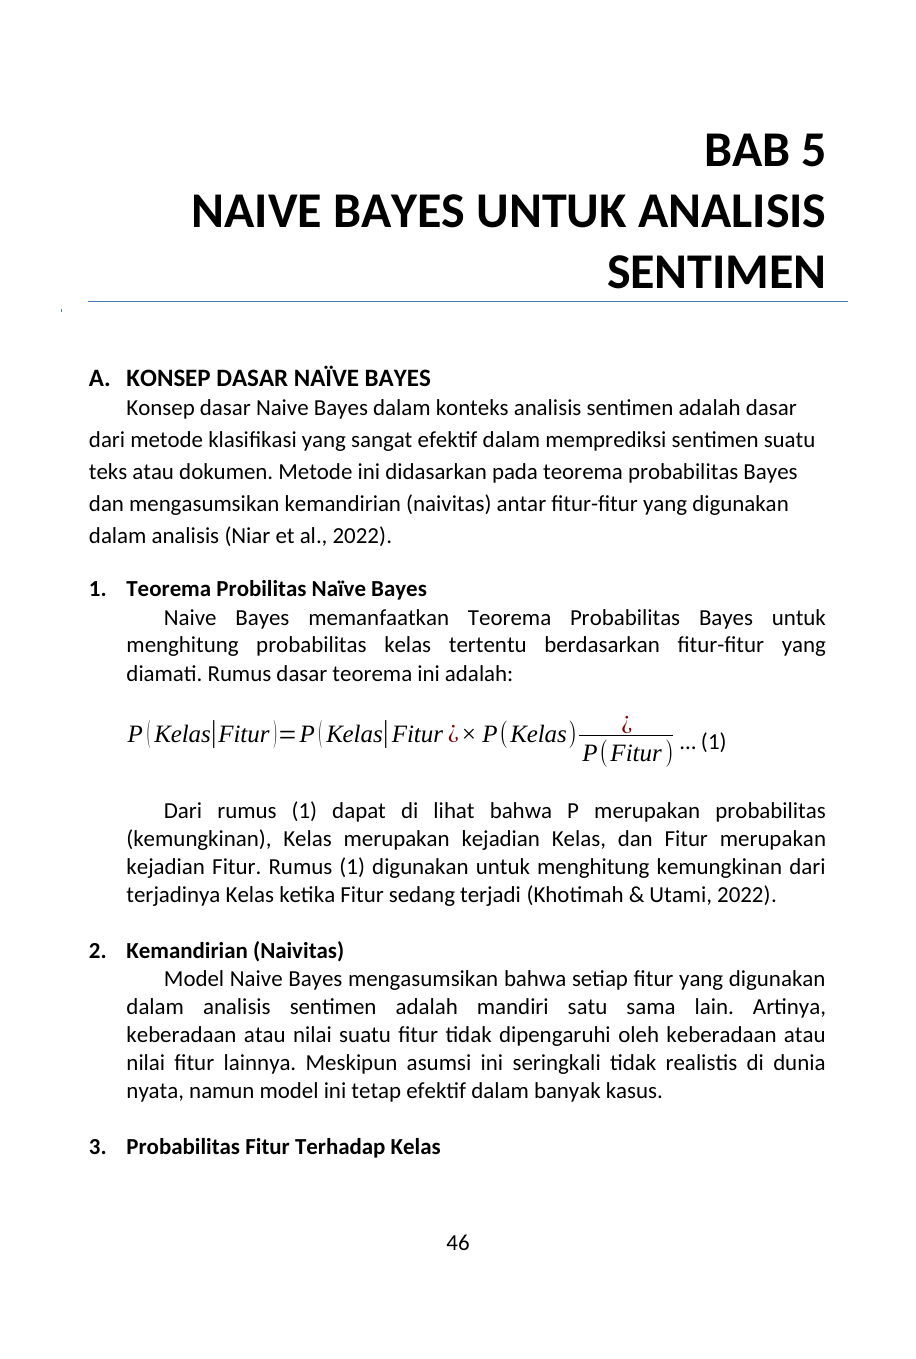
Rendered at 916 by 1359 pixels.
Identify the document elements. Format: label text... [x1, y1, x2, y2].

subtitle KONSEP DASAR NAÏVE BAYES [89, 362, 827, 393]
text Konsep dasar Naive Bayes dalam konteks analisis sentimen adalah dasar dari metode klasifikasi yang sangat efektif dalam memprediksi sentimen suatu teks atau dokumen. Metode ini didasarkan pada teorema probabilitas Bayes dan mengasumsikan kemandirian (naivitas) antar fitur-fitur yang digunakan dalam analisis . [89, 393, 827, 549]
list Naive Bayes memanfaatkan Teorema Probabilitas Bayes untuk menghitung probabilitas kelas tertentu berdasarkan fitur-fitur yang diamati. Rumus dasar teorema ini adalah: [126, 603, 827, 687]
list Probabilitas Fitur Terhadap Kelas [89, 1132, 827, 1161]
text … (1) [126, 715, 827, 768]
list Dari rumus (1) dapat di lihat bahwa P merupakan probabilitas (kemungkinan), Kelas merupakan kejadian Kelas, dan Fitur merupakan kejadian Fitur. Rumus (1) digunakan untuk menghitung kemungkinan dari terjadinya Kelas ketika Fitur sedang terjadi . [126, 796, 827, 908]
list Model Naive Bayes mengasumsikan bahwa setiap fitur yang digunakan dalam analisis sentimen adalah mandiri satu sama lain. Artinya, keberadaan atau nilai suatu fitur tidak dipengaruhi oleh keberadaan atau nilai fitur lainnya. Meskipun asumsi ini seringkali tidak realistis di dunia nyata, namun model ini tetap efektif dalam banyak kasus. [126, 964, 827, 1104]
subtitle BAB 5 NAIVE BAYES UNTUK ANALISIS SENTIMEN [89, 118, 827, 301]
list Kemandirian (Naivitas) [89, 936, 827, 964]
list Teorema Probilitas Naïve Bayes [89, 574, 827, 603]
